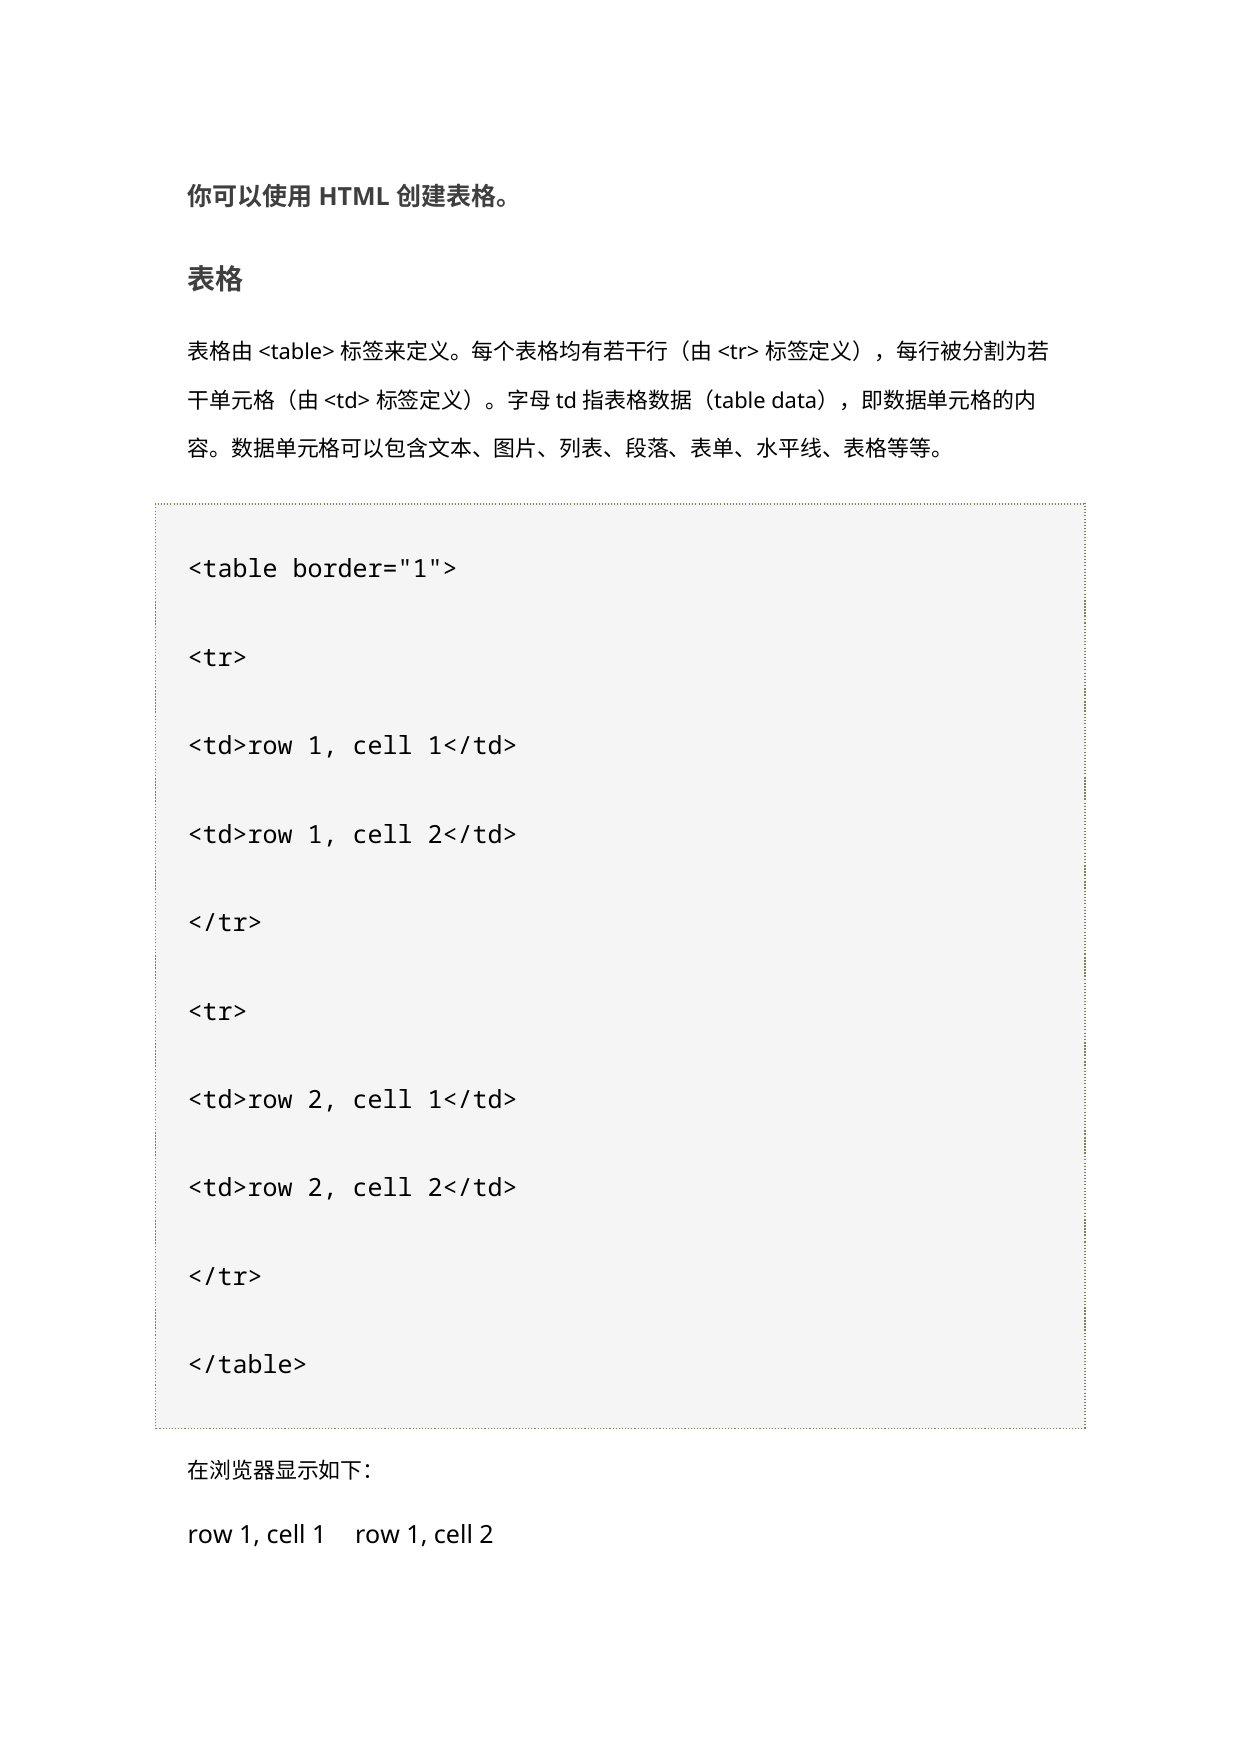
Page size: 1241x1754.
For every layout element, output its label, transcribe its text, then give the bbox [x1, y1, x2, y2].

text <tr> [155, 945, 1086, 1033]
text 在浏览器显示如下： [187, 1453, 1053, 1485]
table_header row 1, cell 2 [355, 1501, 522, 1566]
text </tr> [155, 857, 1086, 945]
text 表格 [187, 245, 1053, 310]
text <tr> [155, 591, 1086, 680]
text <td>row 1, cell 1</td> [155, 680, 1086, 768]
text <td>row 1, cell 2</td> [155, 768, 1086, 857]
text </table> [155, 1299, 1086, 1429]
table_header row 1, cell 1 [188, 1501, 355, 1566]
text 表格由 <table> 标签来定义。每个表格均有若干行（由 <tr> 标签定义），每行被分割为若干单元格（由 <td> 标签定义）。字母 td 指表格数据（table data），即数据单元格的内容。数据单元格可以包含文本、图片、列表、段落、表单、水平线、表格等等。 [187, 333, 1053, 463]
text <td>row 2, cell 1</td> [155, 1033, 1086, 1122]
text <td>row 2, cell 2</td> [155, 1122, 1086, 1210]
text </tr> [155, 1210, 1086, 1299]
text <table border="1"> [155, 503, 1086, 591]
text 你可以使用 HTML 创建表格。 [187, 162, 1053, 227]
